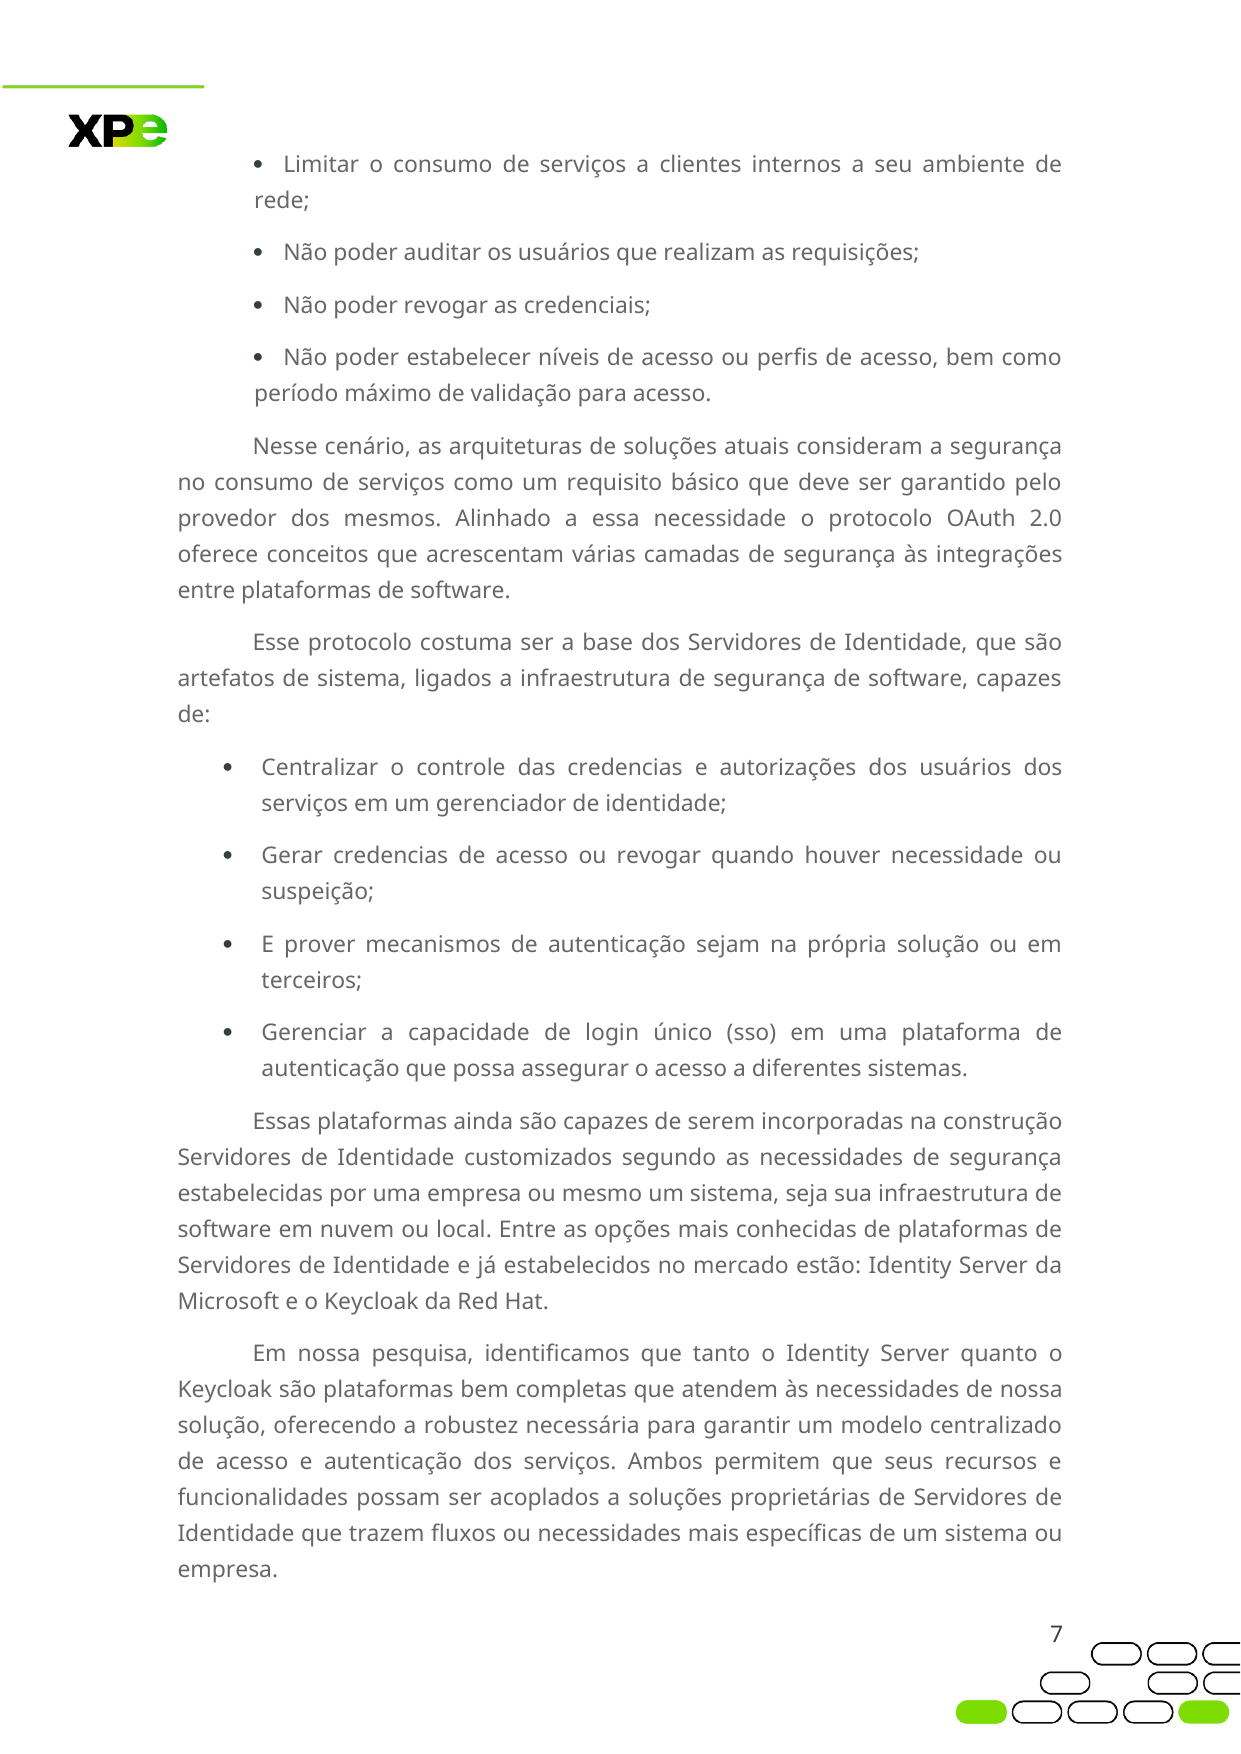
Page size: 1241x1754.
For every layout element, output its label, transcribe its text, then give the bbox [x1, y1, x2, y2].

text Nesse cenário, as arquiteturas de soluções atuais consideram a segurança no consumo de serviços como um requisito básico que deve ser garantido pelo provedor dos mesmos. Alinhado a essa necessidade o protocolo OAuth 2.0 oferece conceitos que acrescentam várias camadas de segurança às integrações entre plataformas de software. [177, 430, 1063, 605]
list Centralizar o controle das credencias e autorizações dos usuários dos serviços em um gerenciador de identidade; [224, 751, 1063, 818]
list Não poder estabelecer níveis de acesso ou perfis de acesso, bem como período máximo de validação para acesso. [254, 341, 1063, 408]
picture [2, 82, 205, 179]
list Limitar o consumo de serviços a clientes internos a seu ambiente de rede; [254, 148, 1063, 215]
picture [955, 1642, 1241, 1724]
text Em nossa pesquisa, identificamos que tanto o Identity Server quanto o Keycloak são plataformas bem completas que atendem às necessidades de nossa solução, oferecendo a robustez necessária para garantir um modelo centralizado de acesso e autenticação dos serviços. Ambos permitem que seus recursos e funcionalidades possam ser acoplados a soluções proprietárias de Servidores de Identidade que trazem fluxos ou necessidades mais específicas de um sistema ou empresa. [177, 1337, 1063, 1584]
list Não poder auditar os usuários que realizam as requisições; [254, 236, 1063, 267]
text Esse protocolo costuma ser a base dos Servidores de Identidade, que são artefatos de sistema, ligados a infraestrutura de segurança de software, capazes de: [177, 626, 1063, 729]
list E prover mecanismos de autenticação sejam na própria solução ou em terceiros; [224, 928, 1063, 995]
list Gerenciar a capacidade de login único (sso) em uma plataforma de autenticação que possa assegurar o acesso a diferentes sistemas. [224, 1016, 1063, 1083]
list Gerar credencias de acesso ou revogar quando houver necessidade ou suspeição; [224, 839, 1063, 906]
list Não poder revogar as credenciais; [254, 289, 1063, 320]
text Essas plataformas ainda são capazes de serem incorporadas na construção Servidores de Identidade customizados segundo as necessidades de segurança estabelecidas por uma empresa ou mesmo um sistema, seja sua infraestrutura de software em nuvem ou local. Entre as opções mais conhecidas de plataformas de Servidores de Identidade e já estabelecidos no mercado estão: Identity Server da Microsoft e o Keycloak da Red Hat. [177, 1105, 1063, 1316]
